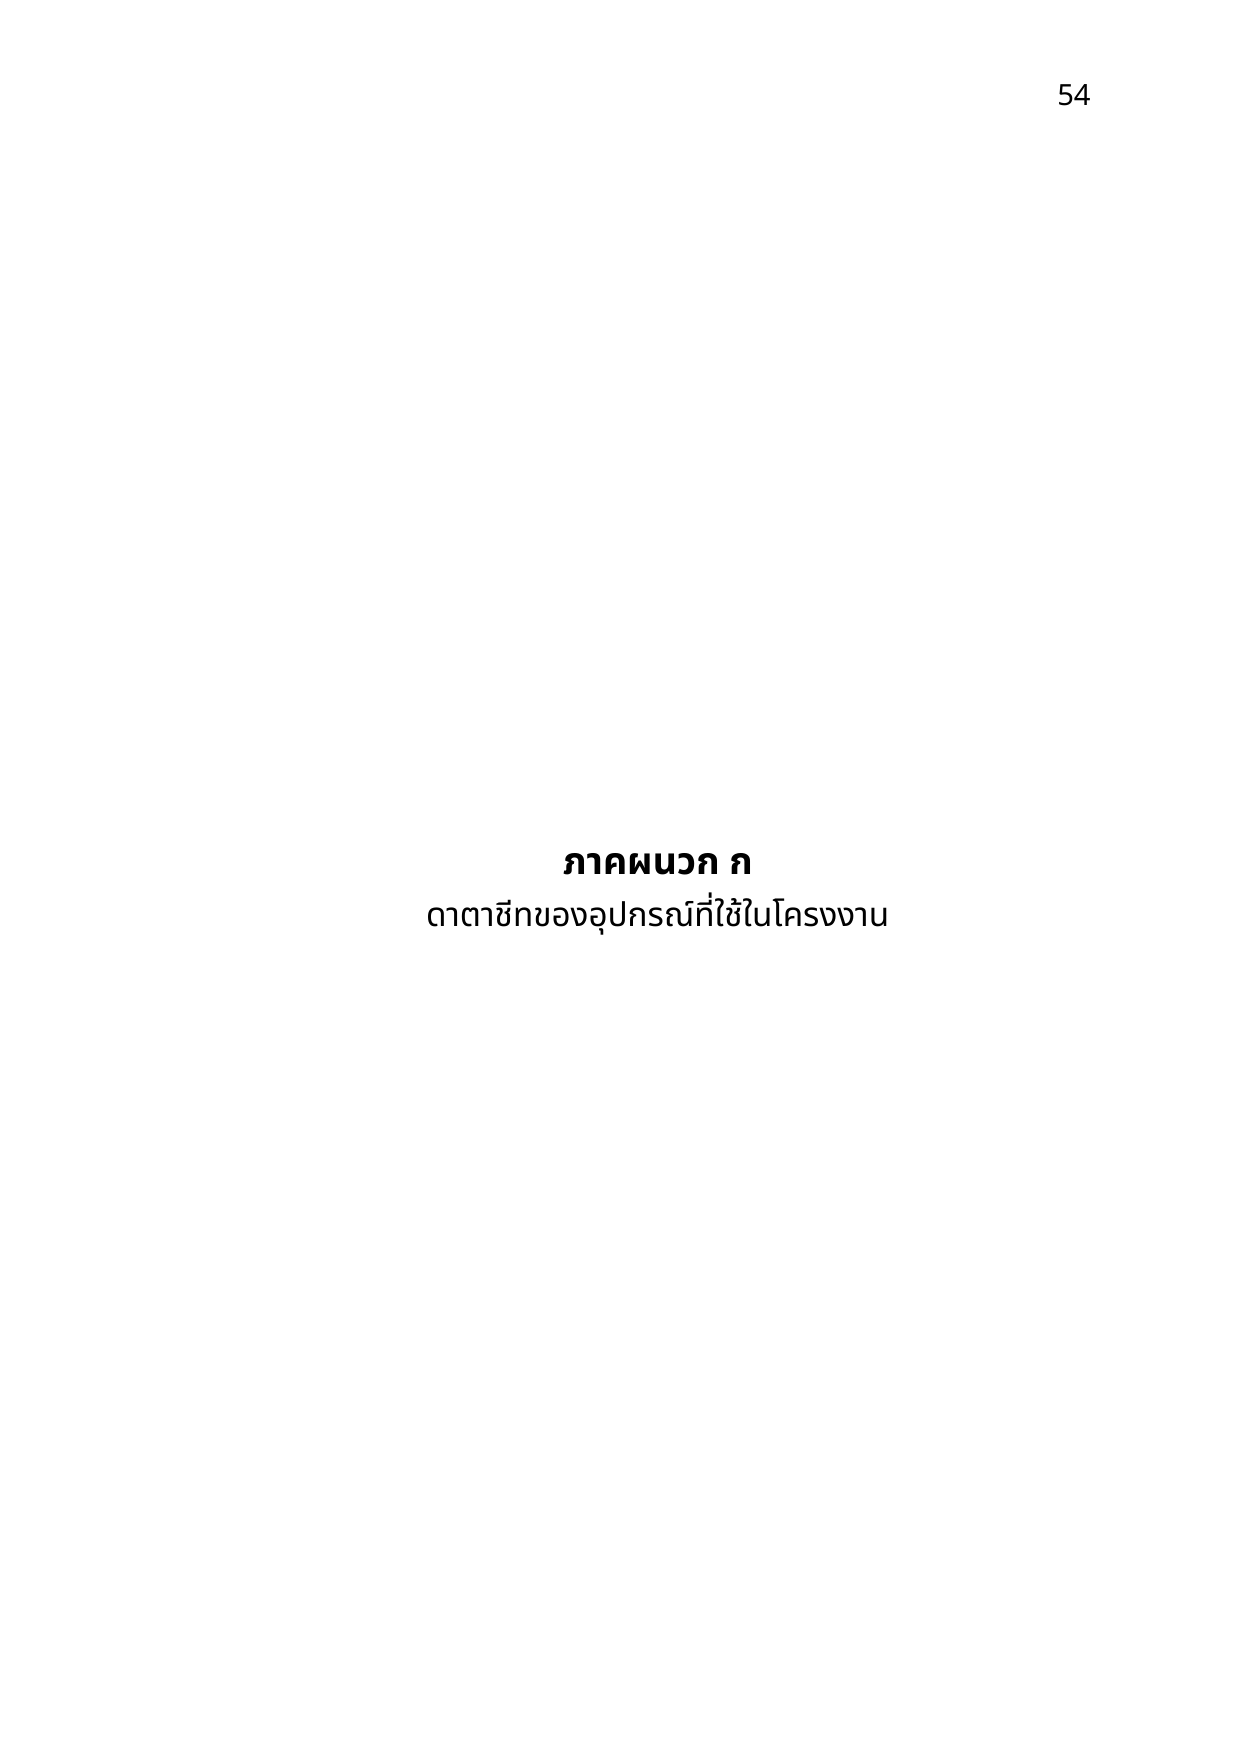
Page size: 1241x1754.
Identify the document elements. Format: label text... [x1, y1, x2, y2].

text ภาคผนวก ก [225, 834, 1090, 891]
text ดาตาชีทของอุปกรณ์ที่ใช้ในโครงงาน [225, 891, 1090, 941]
